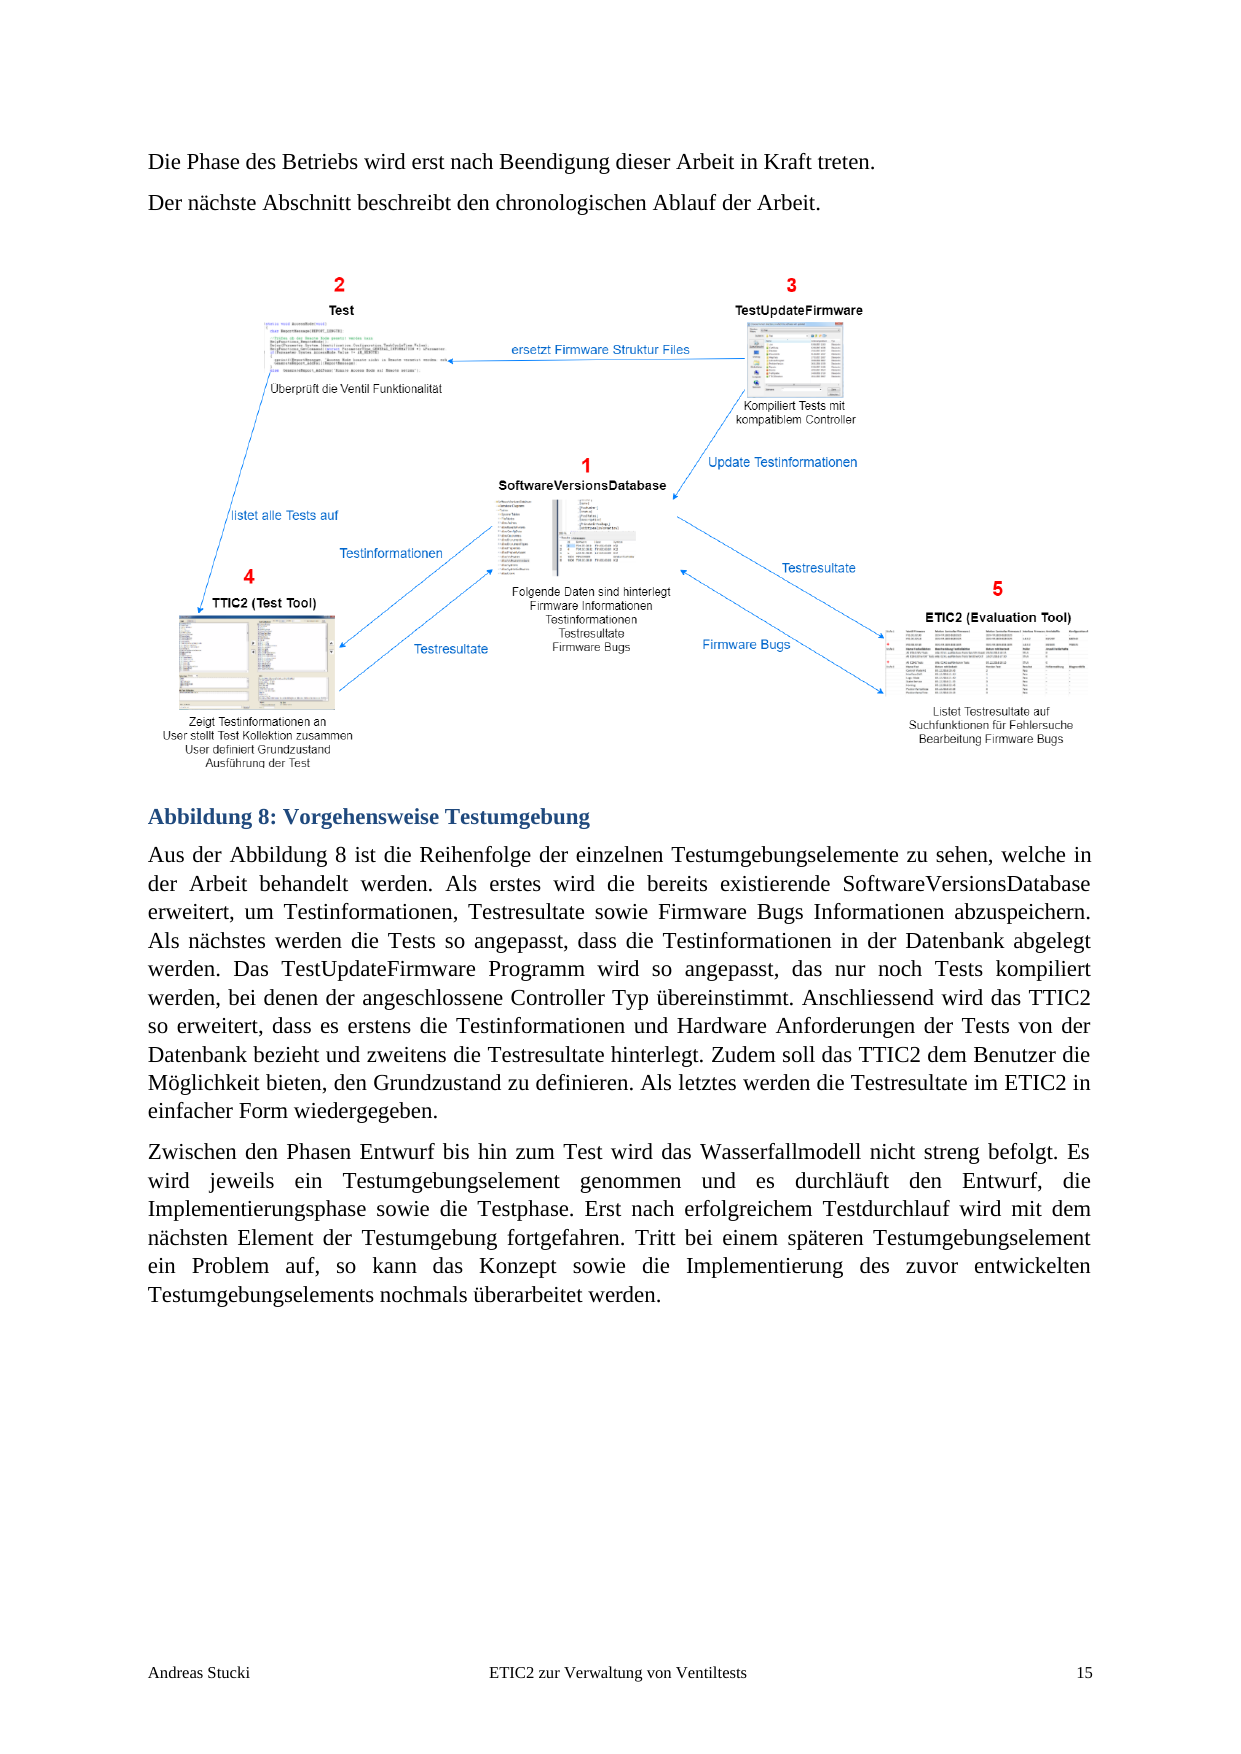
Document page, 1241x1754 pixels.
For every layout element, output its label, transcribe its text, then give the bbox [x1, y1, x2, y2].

picture [147, 270, 1088, 768]
text Zwischen den Phasen Entwurf bis hin zum Test wird das Wasserfallmodell nicht streng befolgt. Es wird jeweils ein Testumgebungselement genommen und es durchläuft den Entwurf, die Implementierungsphase sowie die Testphase. Erst nach erfolgreichem Testdurchlauf wird mit dem nächsten Element der Testumgebung fortgefahren. Tritt bei einem späteren Testumgebungselement ein Problem auf, so kann das Konzept sowie die Implementierung des zuvor entwickelten Testumgebungselements nochmals überarbeitet werden. [148, 1138, 1092, 1307]
text Aus der Abbildung 8 ist die Reihenfolge der einzelnen Testumgebungselemente zu sehen, welche in der Arbeit behandelt werden. Als erstes wird die bereits existierende SoftwareVersionsDatabase erweitert, um Testinformationen, Testresultate sowie Firmware Bugs Informationen abzuspeichern. Als nächstes werden die Tests so angepasst, dass die Testinformationen in der Datenbank abgelegt werden. Das TestUpdateFirmware Programm wird so angepasst, das nur noch Tests kompiliert werden, bei denen der angeschlossene Controller Typ übereinstimmt. Anschliessend wird das TTIC2 so erweitert, dass es erstens die Testinformationen und Hardware Anforderungen der Tests von der Datenbank bezieht und zweitens die Testresultate hinterlegt. Zudem soll das TTIC2 dem Benutzer die Möglichkeit bieten, den Grundzustand zu definieren. Als letztes werden die Testresultate im ETIC2 in einfacher Form wiedergegeben. [148, 842, 1092, 1124]
text Die Phase des Betriebs wird erst nach Beendigung dieser Arbeit in Kraft treten. [148, 148, 1092, 174]
text Der nächste Abschnitt beschreibt den chronologischen Ablauf der Arbeit. [148, 189, 1092, 215]
